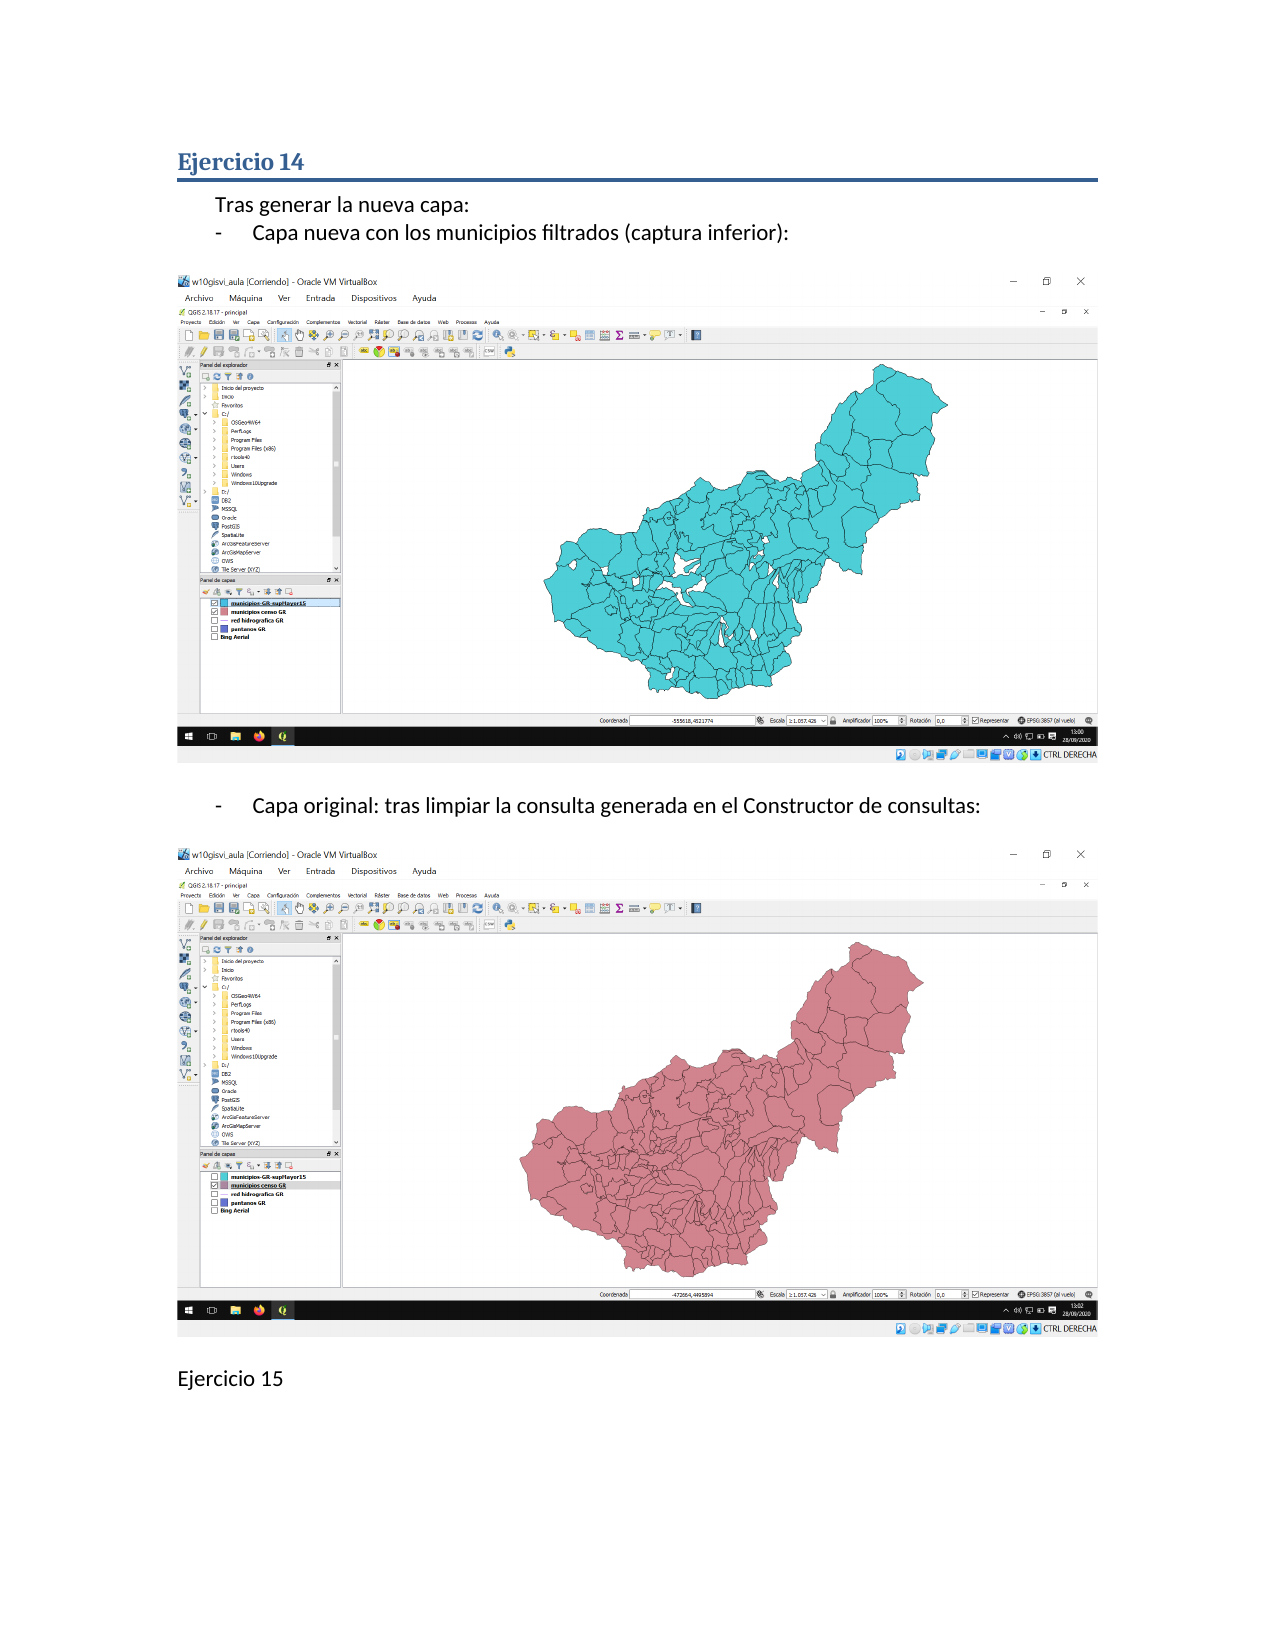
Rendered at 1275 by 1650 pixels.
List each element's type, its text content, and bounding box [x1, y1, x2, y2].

list Capa original: tras limpiar la consulta generada en el Constructor de consultas: [215, 791, 1098, 819]
text Tras generar la nueva capa: [177, 190, 1098, 218]
list Capa nueva con los municipios filtrados (captura inferior): [215, 218, 1098, 246]
picture [177, 847, 1098, 1337]
picture [177, 273, 1098, 763]
subtitle Ejercicio 14 [177, 148, 1098, 178]
text Ejercicio 15 [177, 1364, 1098, 1392]
